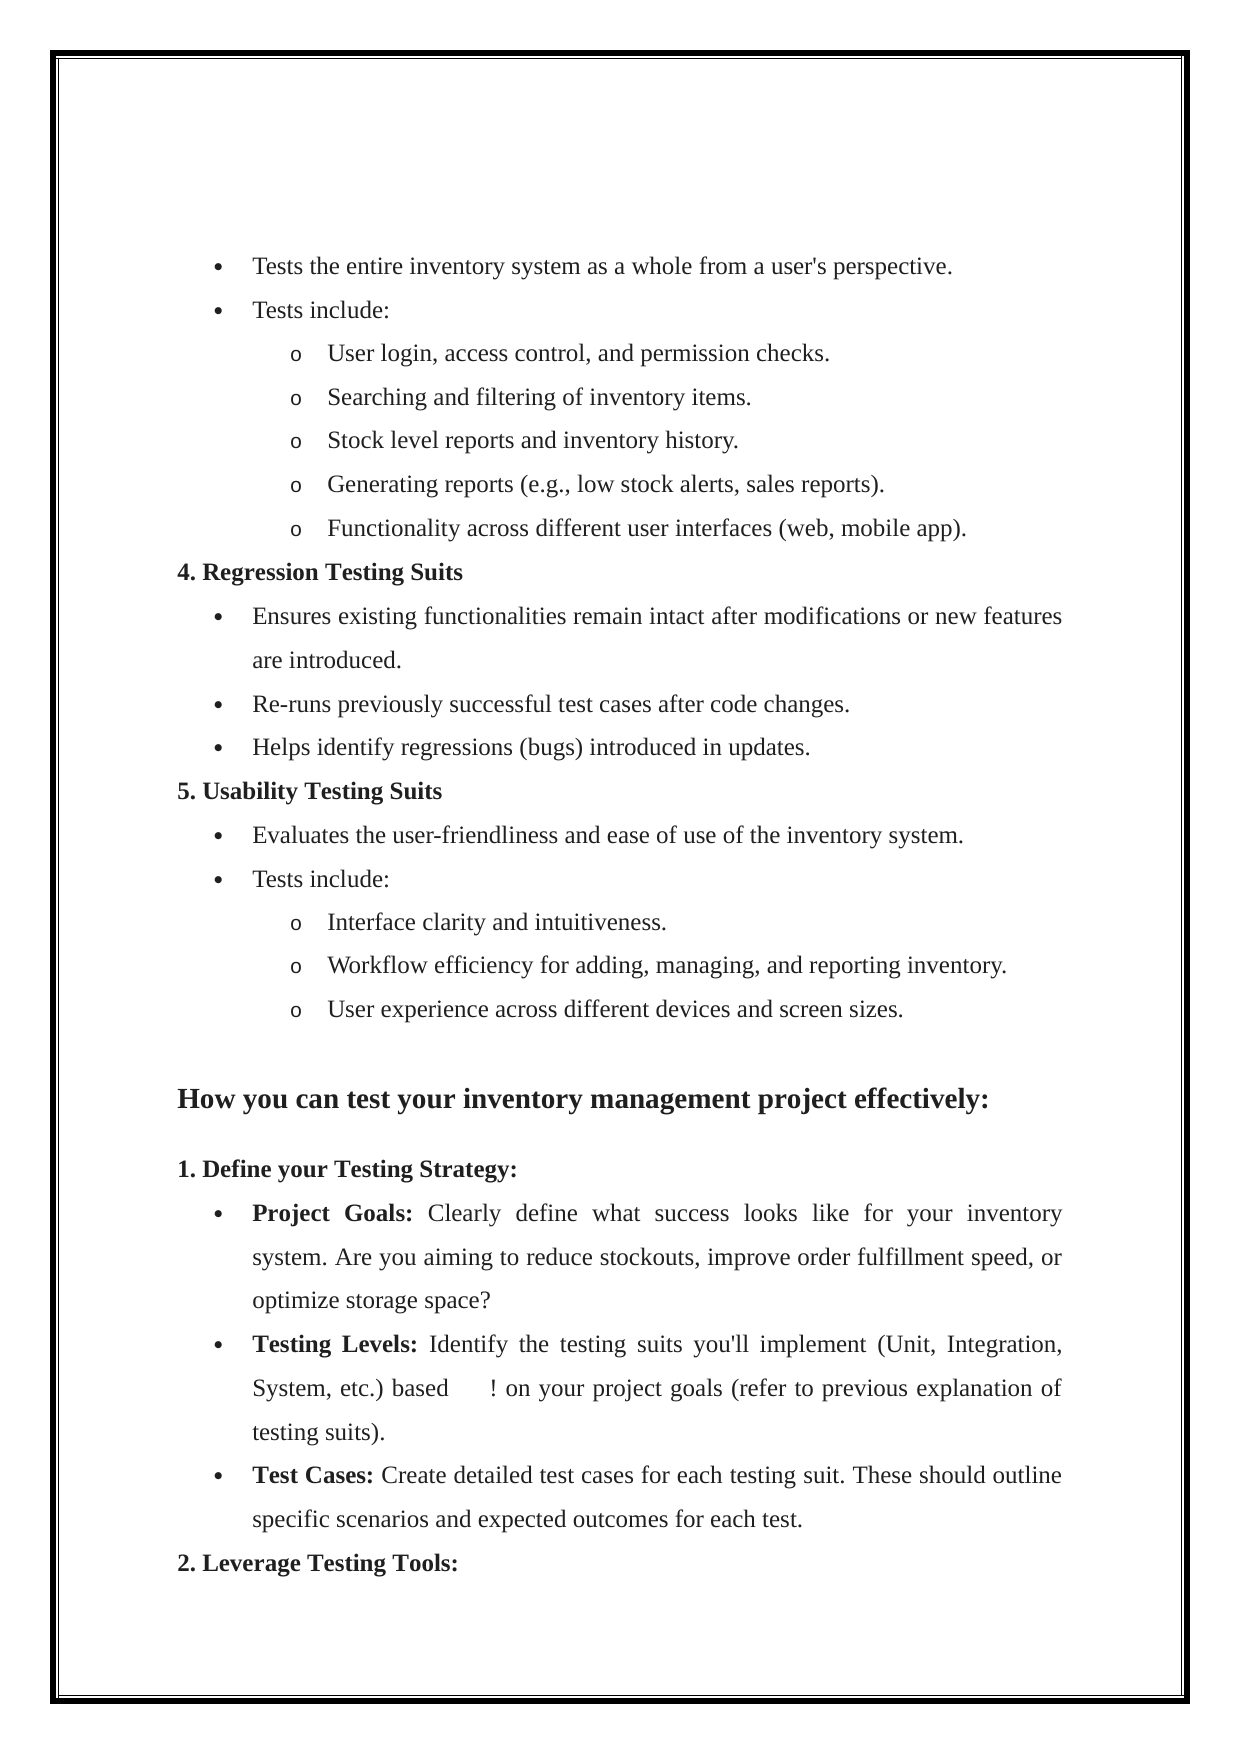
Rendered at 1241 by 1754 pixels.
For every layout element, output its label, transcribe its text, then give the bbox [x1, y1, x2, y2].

list Ensures existing functionalities remain intact after modifications or new features are introduced. [214, 586, 1063, 674]
list Searching and filtering of inventory items. [289, 367, 1063, 411]
text 5. Usability Testing Suits [177, 761, 1063, 805]
text 1. Define your Testing Strategy: [177, 1139, 1063, 1183]
list User login, access control, and permission checks. [289, 324, 1063, 367]
list Functionality across different user interfaces (web, mobile app). [289, 499, 1063, 542]
list Workflow efficiency for adding, managing, and reporting inventory. [289, 936, 1063, 980]
list Generating reports (e.g., low stock alerts, sales reports). [289, 455, 1063, 499]
list User experience across different devices and screen sizes. [289, 980, 1063, 1024]
list Tests the entire inventory system as a whole from a user's perspective. [214, 236, 1063, 280]
list Tests include: [214, 849, 1063, 892]
list Test Cases: Create detailed test cases for each testing suit. These should outline specific scenarios and expected outcomes for each test. [214, 1446, 1063, 1533]
list Evaluates the user-friendliness and ease of use of the inventory system. [214, 805, 1063, 849]
text 4. Regression Testing Suits [177, 542, 1063, 586]
list Stock level reports and inventory history. [289, 411, 1063, 455]
list Interface clarity and intuitiveness. [289, 892, 1063, 936]
list Project Goals: Clearly define what success looks like for your inventory system. Are you aiming to reduce stockouts, improve order fulfillment speed, or optimize storage space? [214, 1183, 1063, 1314]
list Re-runs previously successful test cases after code changes. [214, 674, 1063, 717]
text How you can test your inventory management project effectively: [177, 1071, 1063, 1114]
list Testing Levels: Identify the testing suits you'll implement (Unit, Integration, System, etc.) based ! on your project goals (refer to previous explanation of testing suits). [214, 1314, 1063, 1446]
text 2. Leverage Testing Tools: [177, 1533, 1063, 1577]
list Helps identify regressions (bugs) introduced in updates. [214, 717, 1063, 761]
list Tests include: [214, 280, 1063, 324]
